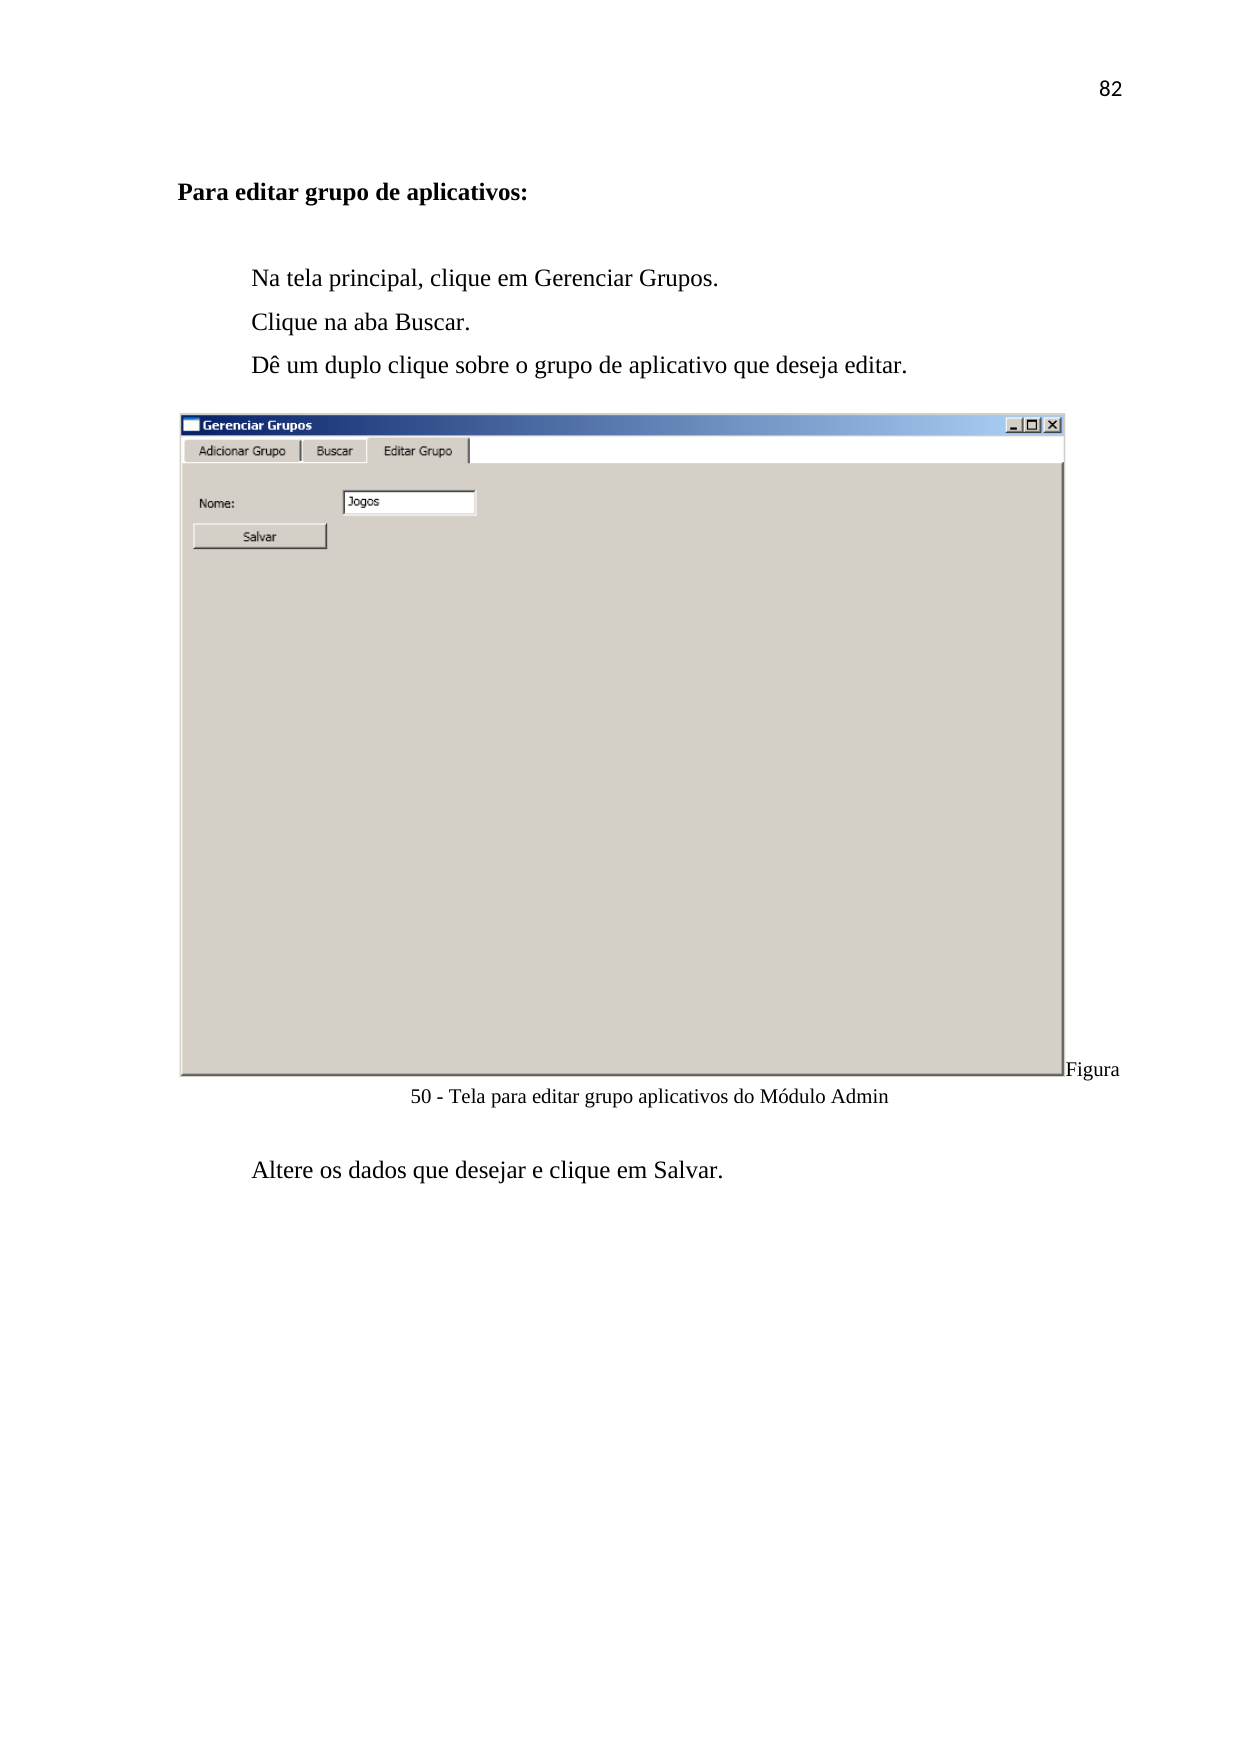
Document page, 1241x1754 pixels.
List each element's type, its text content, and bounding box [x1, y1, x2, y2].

picture [179, 413, 1066, 1077]
text Dê um duplo clique sobre o grupo de aplicativo que deseja editar. [177, 350, 1122, 378]
text Altere os dados que desejar e clique em Salvar. [177, 1155, 1122, 1184]
text Para editar grupo de aplicativos: [177, 177, 1122, 206]
text Clique na aba Buscar. [177, 307, 1122, 335]
text Na tela principal, clique em Gerenciar Grupos. [177, 263, 1122, 292]
